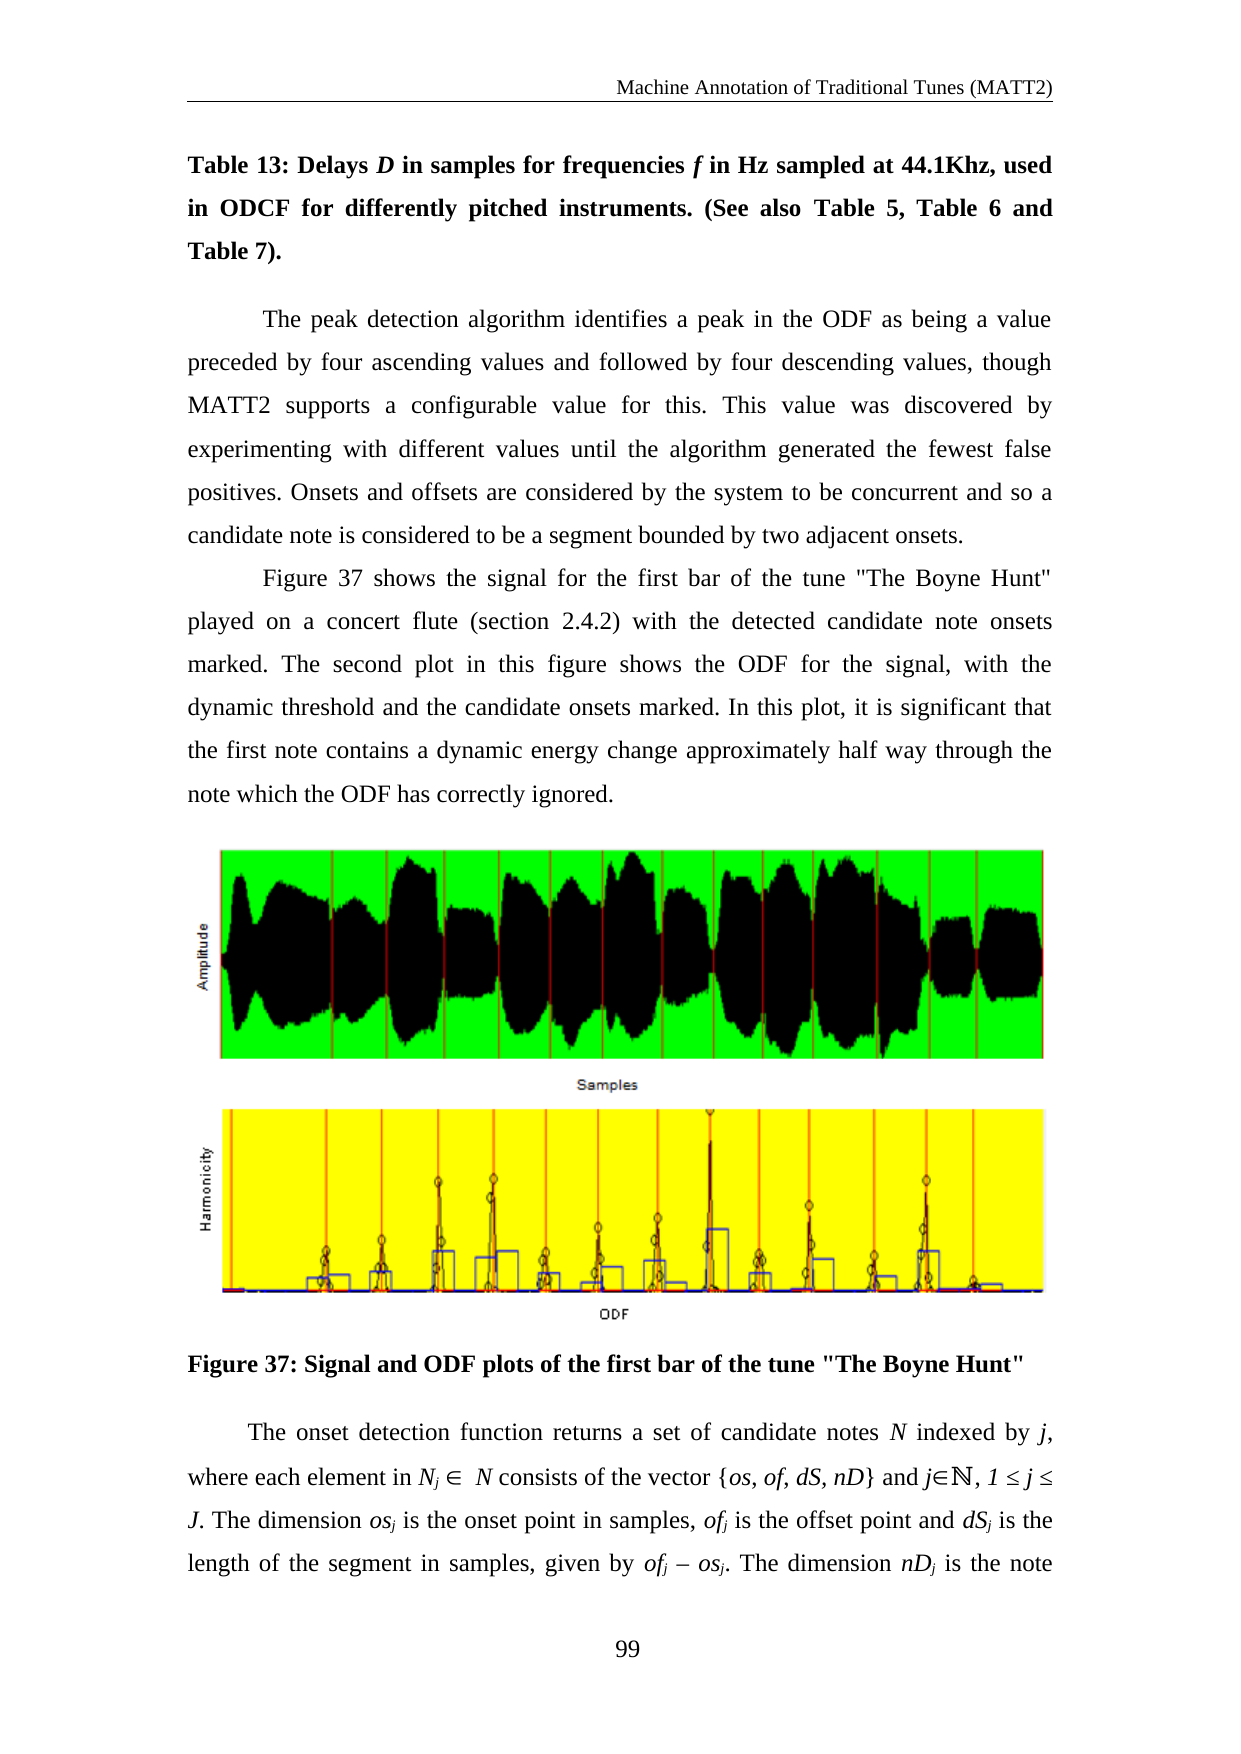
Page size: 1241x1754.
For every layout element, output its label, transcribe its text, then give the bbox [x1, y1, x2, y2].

text Figure 37 shows the signal for the first bar of the tune "The Boyne Hunt" played on a concert flute (section 2.4.2) with the detected candidate note onsets marked. The second plot in this figure shows the ODF for the signal, with the dynamic threshold and the candidate onsets marked. In this plot, it is significant that the first note contains a dynamic energy change approximately half way through the note which the ODF has correctly ignored. [187, 563, 1053, 807]
picture [187, 834, 1054, 1324]
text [187, 1417, 1053, 1577]
text The peak detection algorithm identifies a peak in the ODF as being a value preceded by four ascending values and followed by four descending values, though MATT2 supports a configurable value for this. This value was discovered by experimenting with different values until the algorithm generated the fewest false positives. Onsets and offsets are considered by the system to be concurrent and so a candidate note is considered to be a segment bounded by two adjacent onsets. [187, 304, 1053, 549]
